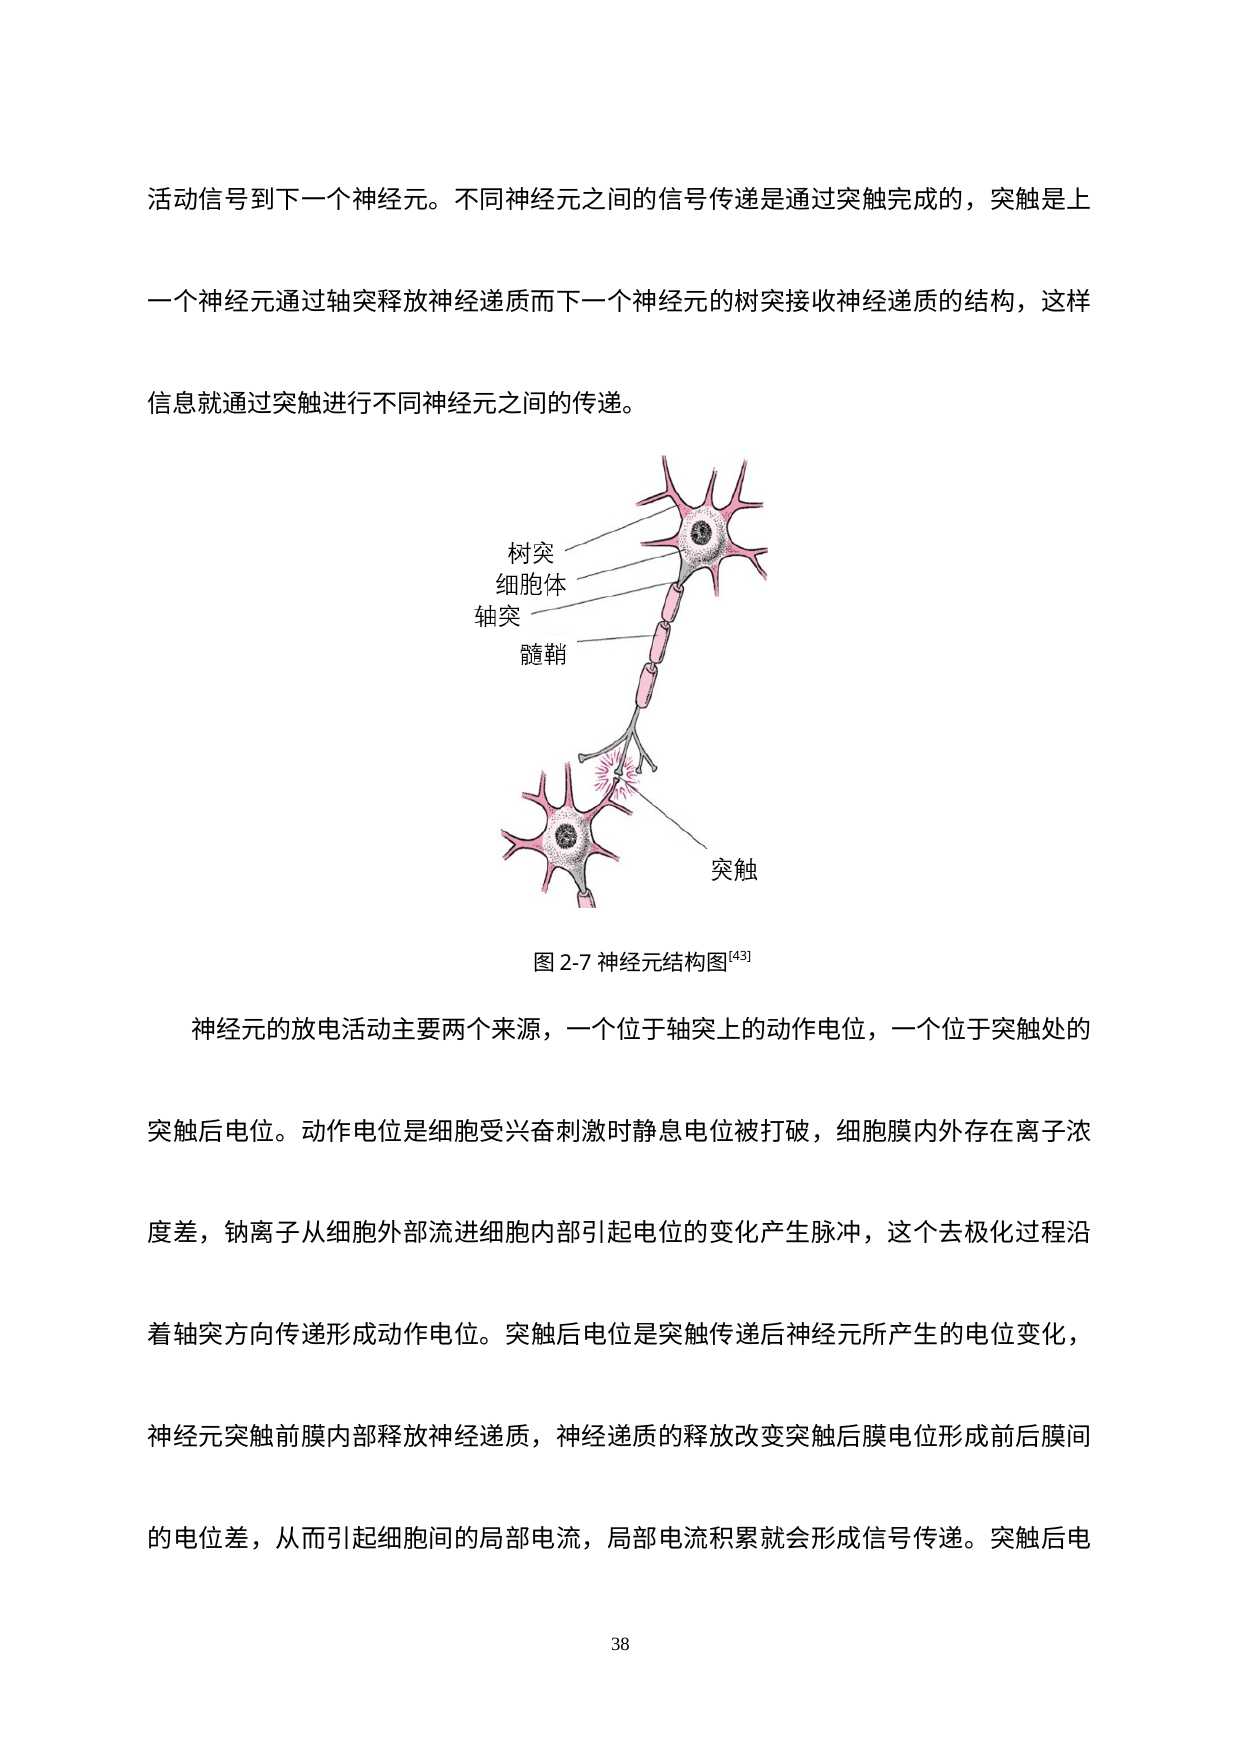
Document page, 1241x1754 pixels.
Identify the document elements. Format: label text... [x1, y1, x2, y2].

text 图2-7 神经元结构图[43] [148, 943, 1092, 977]
picture [469, 453, 771, 910]
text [148, 993, 1092, 1571]
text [148, 164, 1092, 436]
